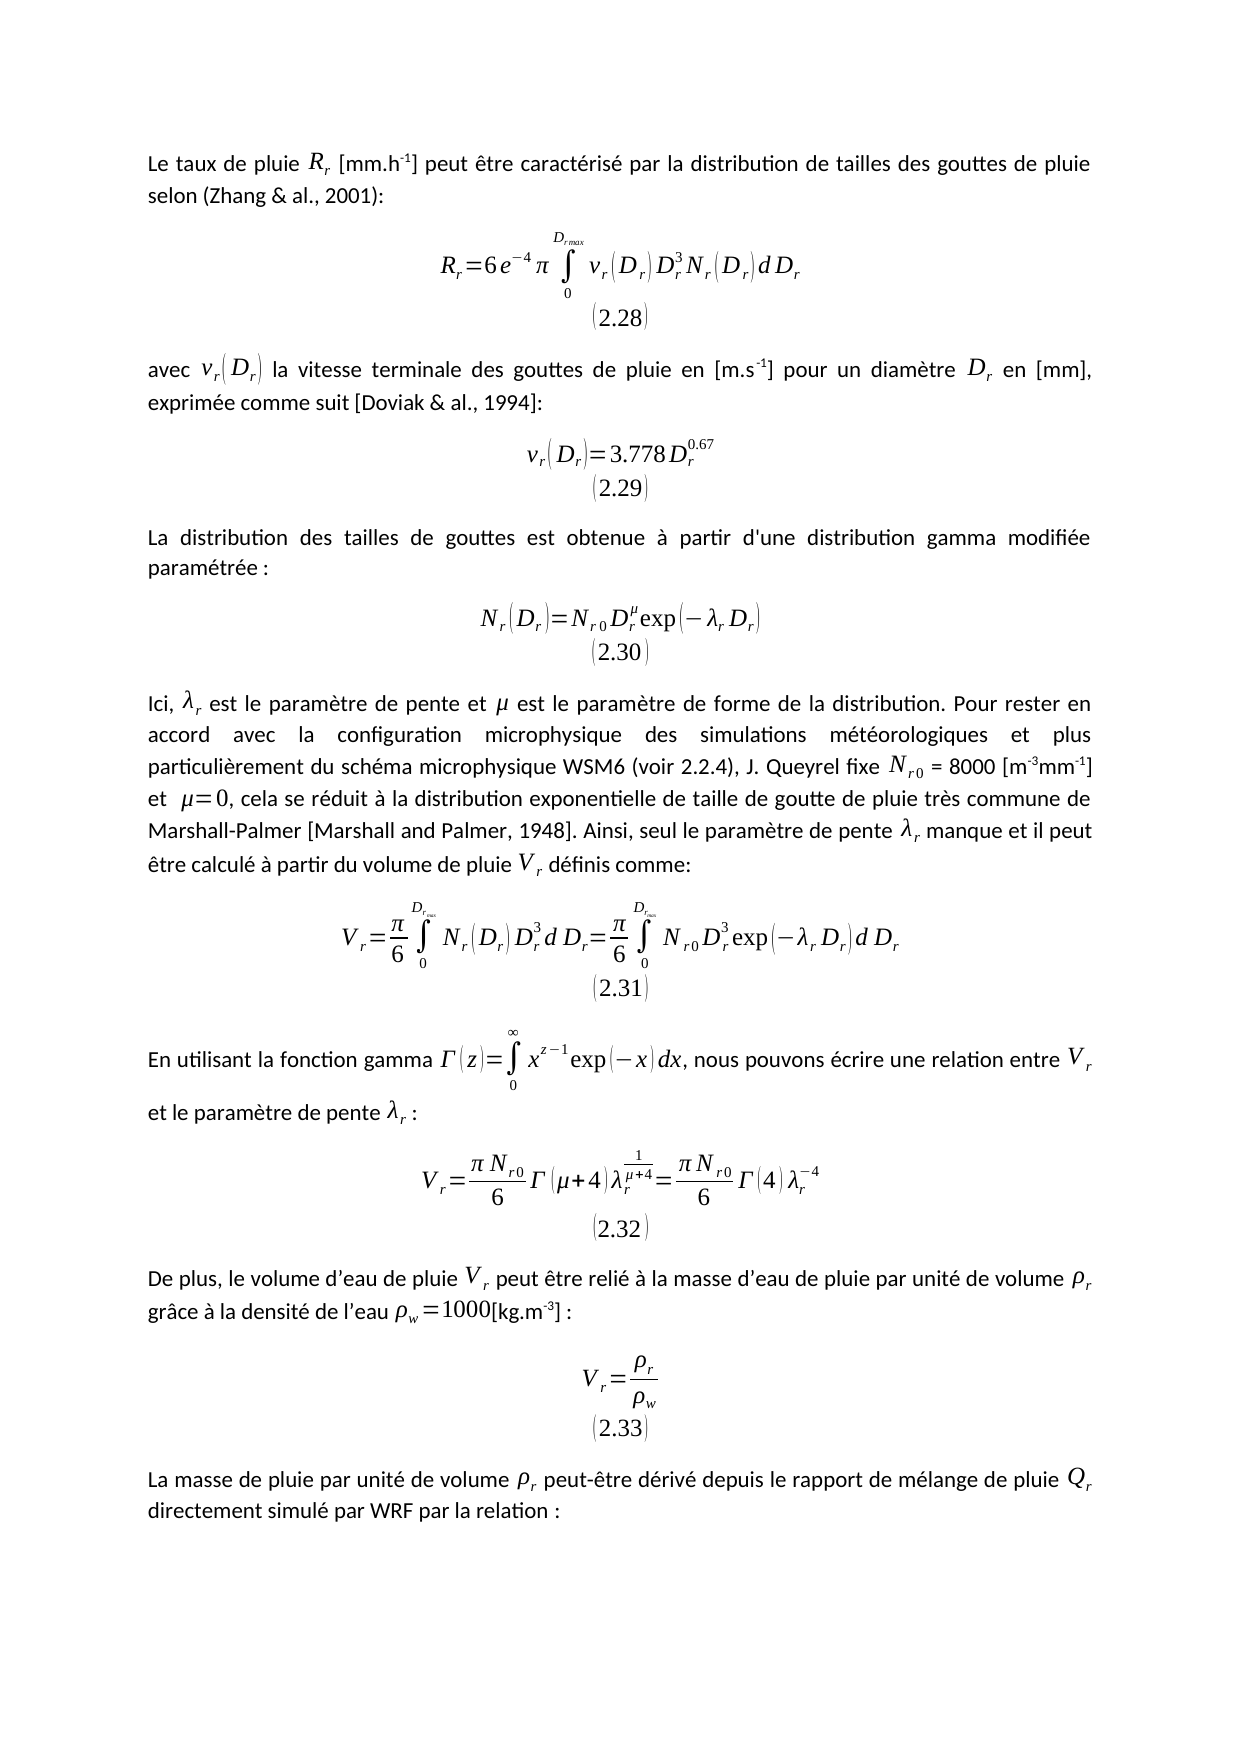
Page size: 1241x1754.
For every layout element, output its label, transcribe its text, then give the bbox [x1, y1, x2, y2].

text Le taux de pluie [mm.h-1] peut être caractérisé par la distribution de tailles des gouttes de pluie selon (Zhang & al., 2001): [148, 148, 1093, 209]
text En utilisant la fonction gamma , nous pouvons écrire une relation entre et le paramètre de pente : [148, 1023, 1093, 1128]
text Ici, est le paramètre de pente et est le paramètre de forme de la distribution. Pour rester en accord avec la configuration microphysique des simulations météorologiques et plus particulièrement du schéma microphysique WSM6 (voir 2.2.4), J. Queyrel fixe = 8000 [m-3mm-1] et , cela se réduit à la distribution exponentielle de taille de goutte de pluie très commune de Marshall-Palmer [Marshall and Palmer, 1948]. Ainsi, seul le paramètre de pente manque et il peut être calculé à partir du volume de pluie définis comme: [148, 687, 1093, 879]
text La distribution des tailles de gouttes est obtenue à partir d'une distribution gamma modifiée paramétrée : [148, 523, 1093, 581]
text avec la vitesse terminale des gouttes de pluie en [m.s-1] pour un diamètre en [mm], exprimée comme suit [Doviak & al., 1994]: [148, 352, 1093, 417]
text De plus, le volume d’eau de pluie peut être relié à la masse d’eau de pluie par unité de volume grâce à la densité de l’eau [kg.m-3] : [148, 1262, 1093, 1327]
text La masse de pluie par unité de volume peut-être dérivé depuis le rapport de mélange de pluie directement simulé par WRF par la relation : [148, 1463, 1093, 1524]
